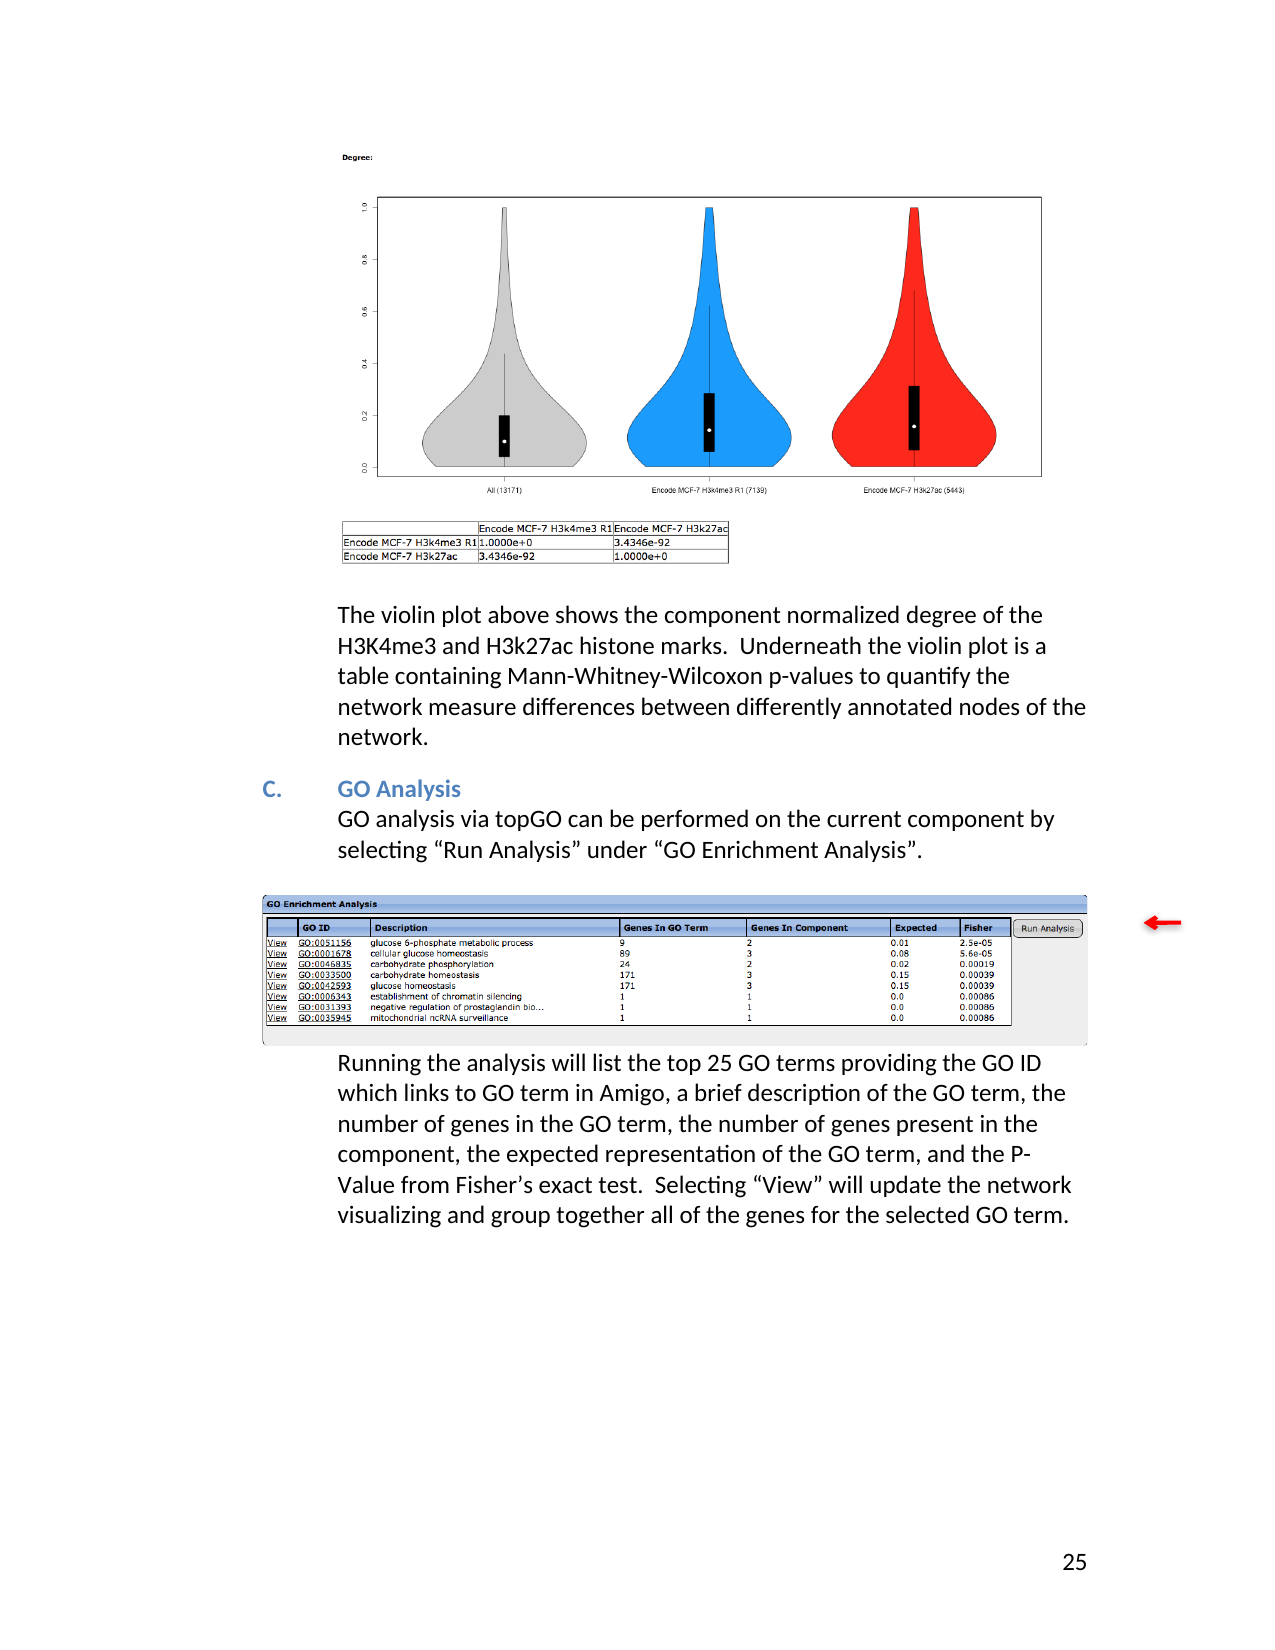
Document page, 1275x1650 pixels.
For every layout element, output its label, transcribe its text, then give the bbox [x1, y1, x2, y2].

text Running the analysis will list the top 25 GO terms providing the GO ID which links to GO term in Amigo, a brief description of the GO term, the number of genes in the GO term, the number of genes present in the component, the expected representation of the GO term, and the P-Value from Fisher’s exact test. Selecting “View” will update the network visualizing and group together all of the genes for the selected GO term. [337, 1047, 1087, 1230]
picture [262, 895, 1088, 1047]
subtitle GO Analysis [262, 773, 1087, 803]
text GO analysis via topGO can be performed on the current component by selecting “Run Analysis” under “GO Enrichment Analysis”. [337, 803, 1087, 864]
picture [337, 150, 1050, 569]
text The violin plot above shows the component normalized degree of the H3K4me3 and H3k27ac histone marks. Underneath the violin plot is a table containing Mann-Whitney-Wilcoxon p-values to quantify the network measure differences between differently annotated nodes of the network. [337, 599, 1087, 752]
